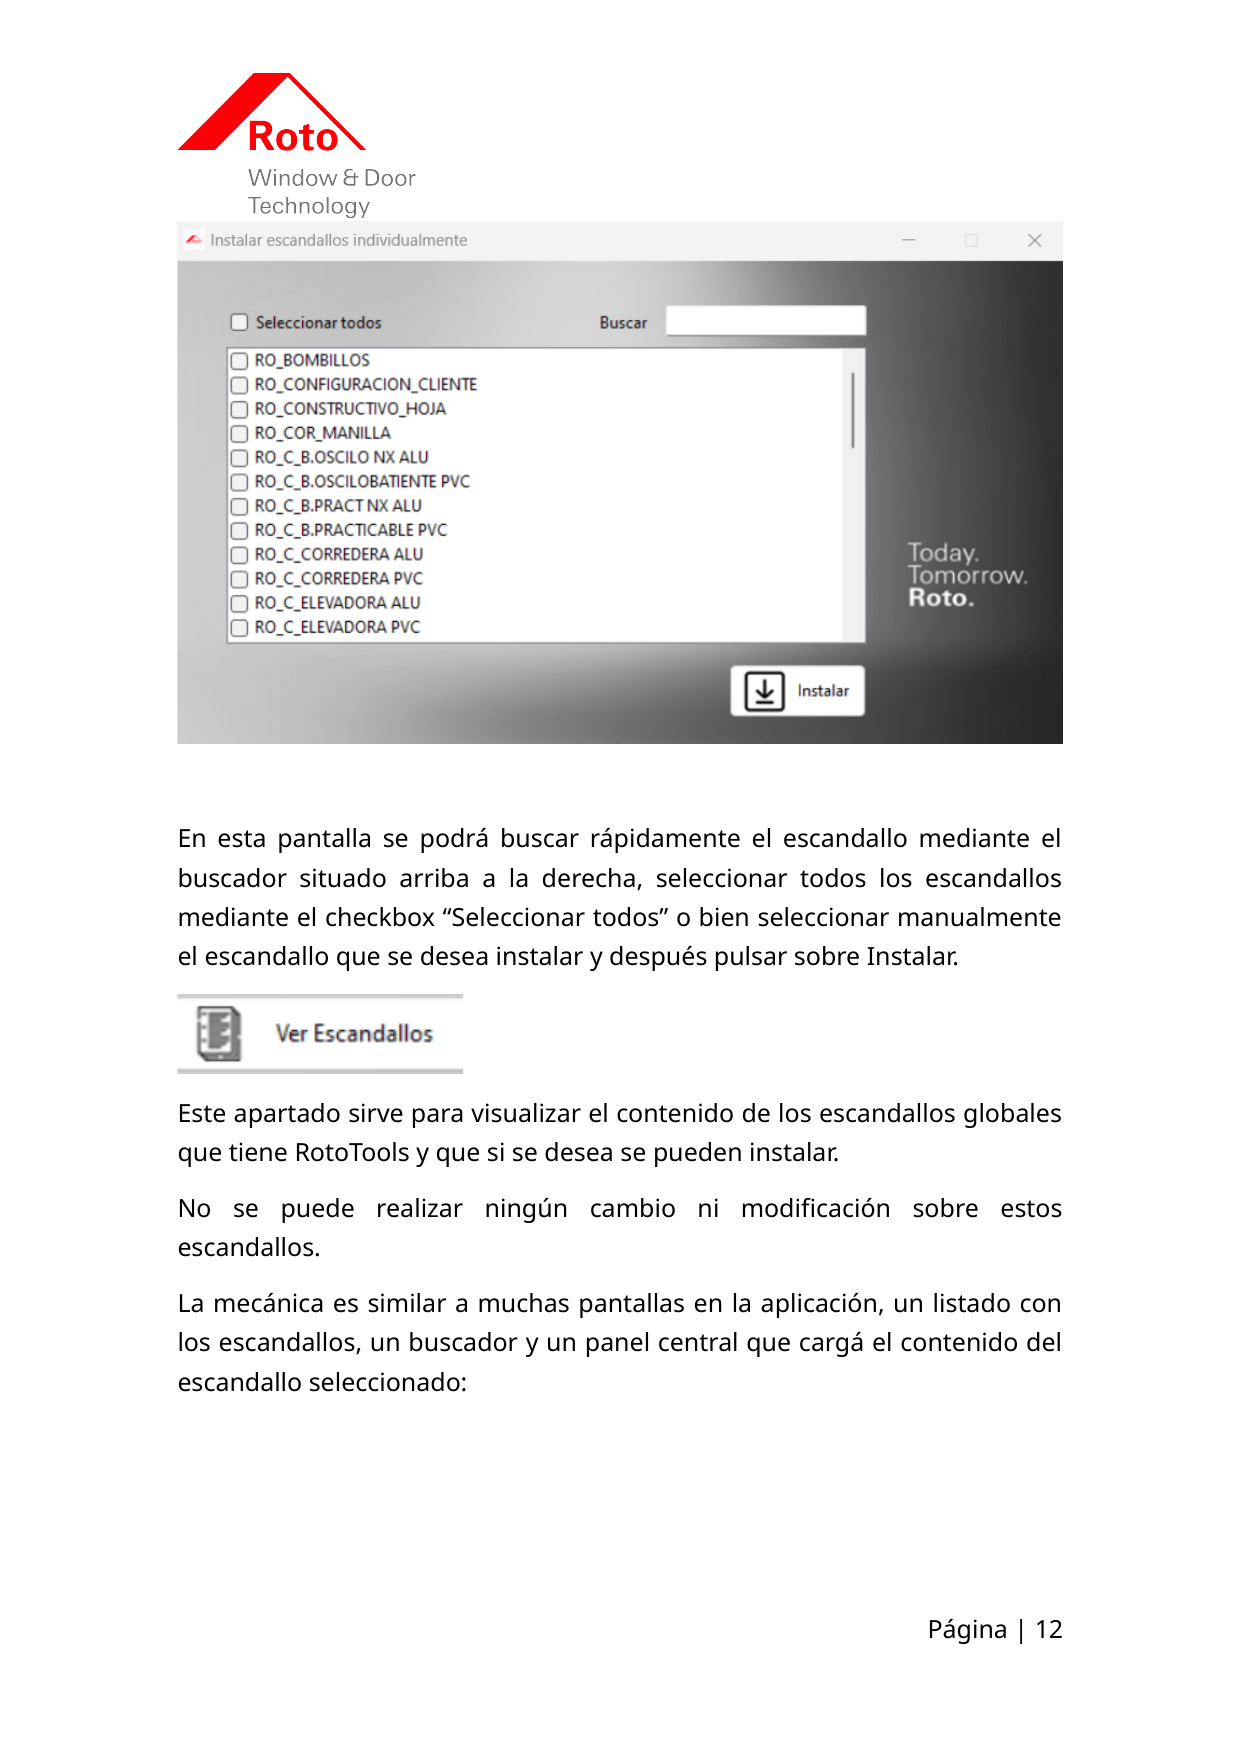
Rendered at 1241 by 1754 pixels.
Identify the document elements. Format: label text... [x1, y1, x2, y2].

text Este apartado sirve para visualizar el contenido de los escandallos globales que tiene RotoTools y que si se desea se pueden instalar. [177, 1096, 1063, 1169]
picture [177, 73, 1063, 744]
text No se puede realizar ningún cambio ni modificación sobre estos escandallos. [177, 1191, 1063, 1264]
picture [177, 994, 464, 1074]
text En esta pantalla se podrá buscar rápidamente el escandallo mediante el buscador situado arriba a la derecha, seleccionar todos los escandallos mediante el checkbox “Seleccionar todos” o bien seleccionar manualmente el escandallo que se desea instalar y después pulsar sobre Instalar. [177, 821, 1063, 973]
text La mecánica es similar a muchas pantallas en la aplicación, un listado con los escandallos, un buscador y un panel central que cargá el contenido del escandallo seleccionado: [177, 1286, 1063, 1398]
